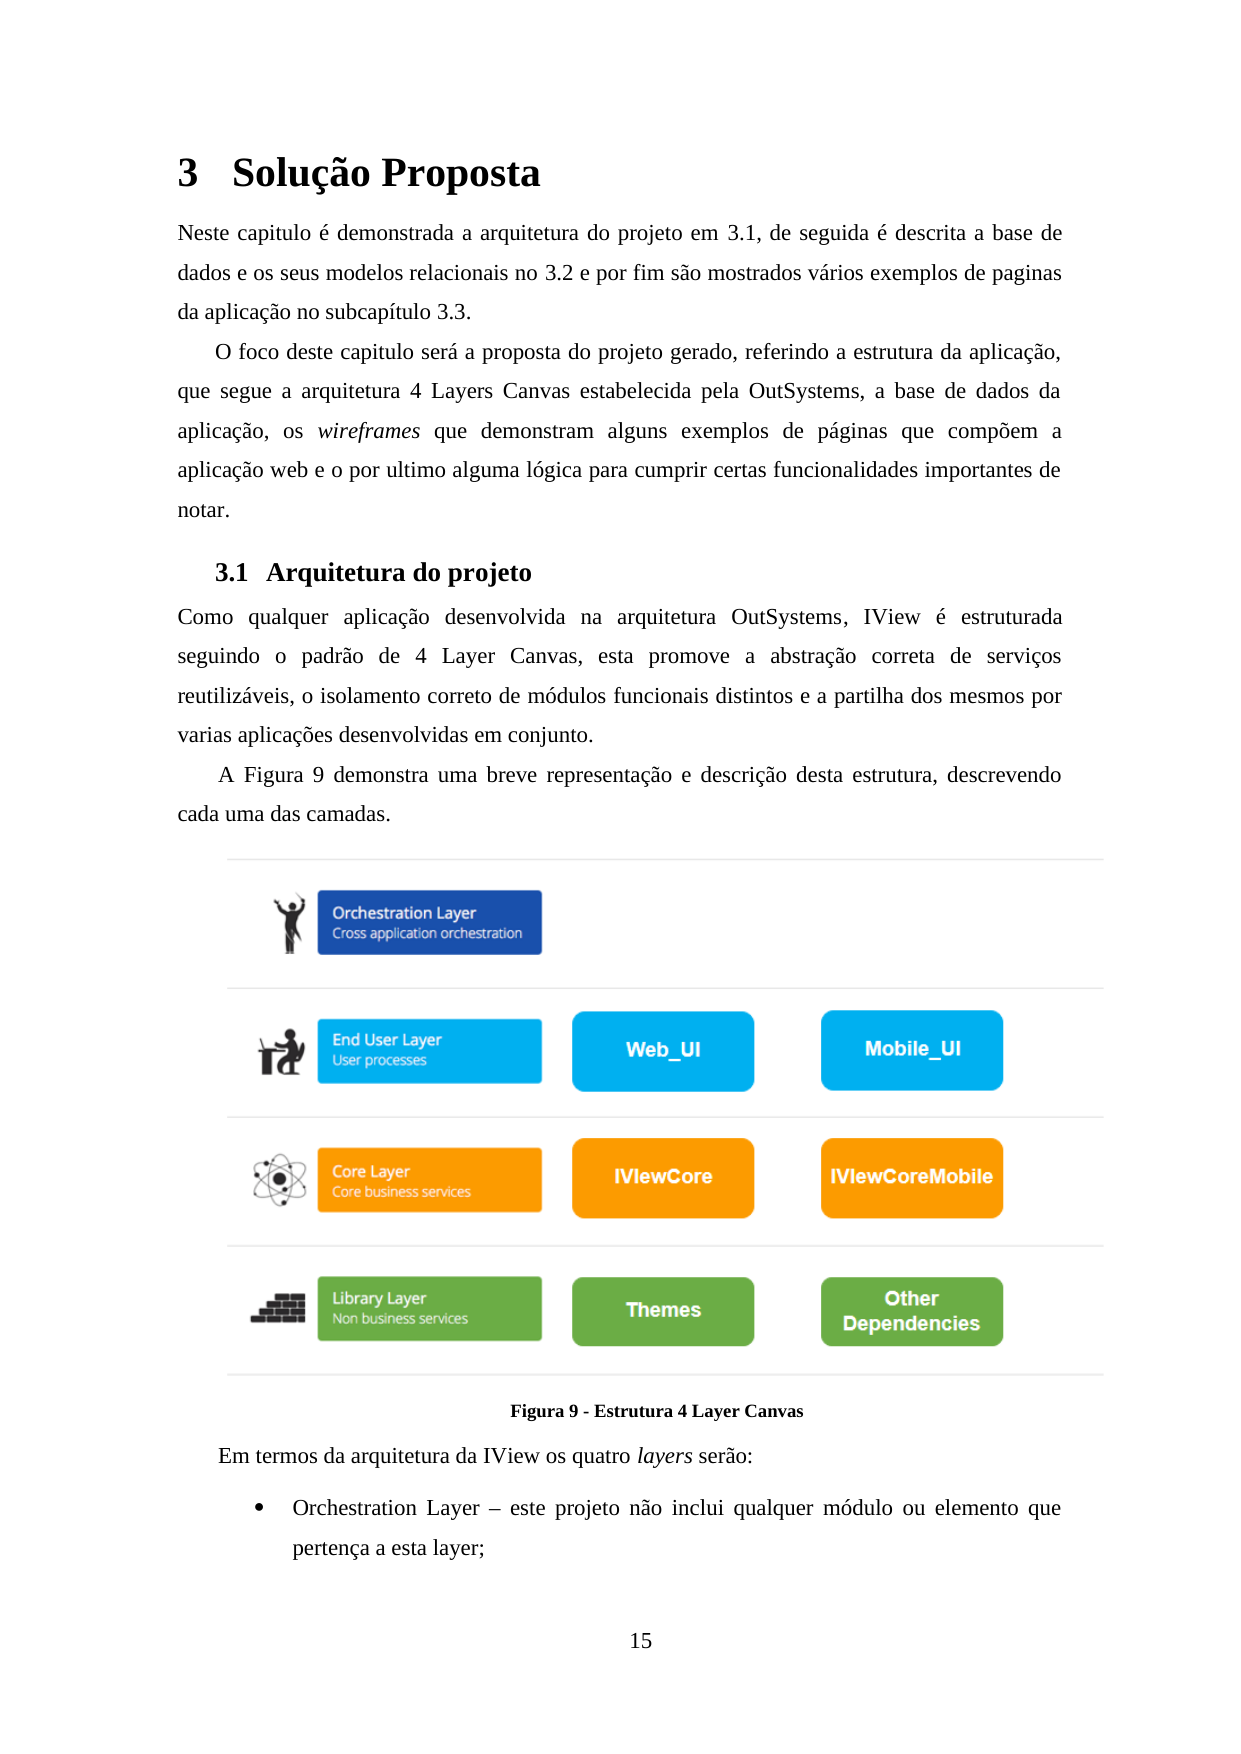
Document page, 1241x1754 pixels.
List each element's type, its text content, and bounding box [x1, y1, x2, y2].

text Neste capitulo é demonstrada a arquitetura do projeto em 3.1, de seguida é descrita a base de dados e os seus modelos relacionais no 3.2 e por fim são mostrados vários exemplos de paginas da aplicação no subcapítulo 3.3. [177, 219, 1063, 325]
text Em termos da arquitetura da IView os quatro layers serão: [177, 1442, 1063, 1468]
subtitle Solução Proposta [177, 148, 1063, 196]
subtitle Arquitetura do projeto [215, 556, 1063, 587]
text O foco deste capitulo será a proposta do projeto gerado, referindo a estrutura da aplicação, que segue a arquitetura 4 Layers Canvas estabelecida pela OutSystems, a base de dados da aplicação, os wireframes que demonstram alguns exemplos de páginas que compõem a aplicação web e o por ultimo alguma lógica para cumprir certas funcionalidades importantes de notar. [177, 338, 1063, 522]
text A Figura 9 demonstra uma breve representação e descrição desta estrutura, descrevendo cada uma das camadas. [177, 761, 1063, 827]
text Como qualquer aplicação desenvolvida na arquitetura OutSystems, IView é estruturada seguindo o padrão de 4 Layer Canvas, esta promove a abstração correta de serviços reutilizáveis, o isolamento correto de módulos funcionais distintos e a partilha dos mesmos por varias aplicações desenvolvidas em conjunto. [177, 603, 1063, 748]
picture [217, 852, 1104, 1387]
list Orchestration Layer – este projeto não inclui qualquer módulo ou elemento que pertença a esta layer; [255, 1494, 1063, 1560]
